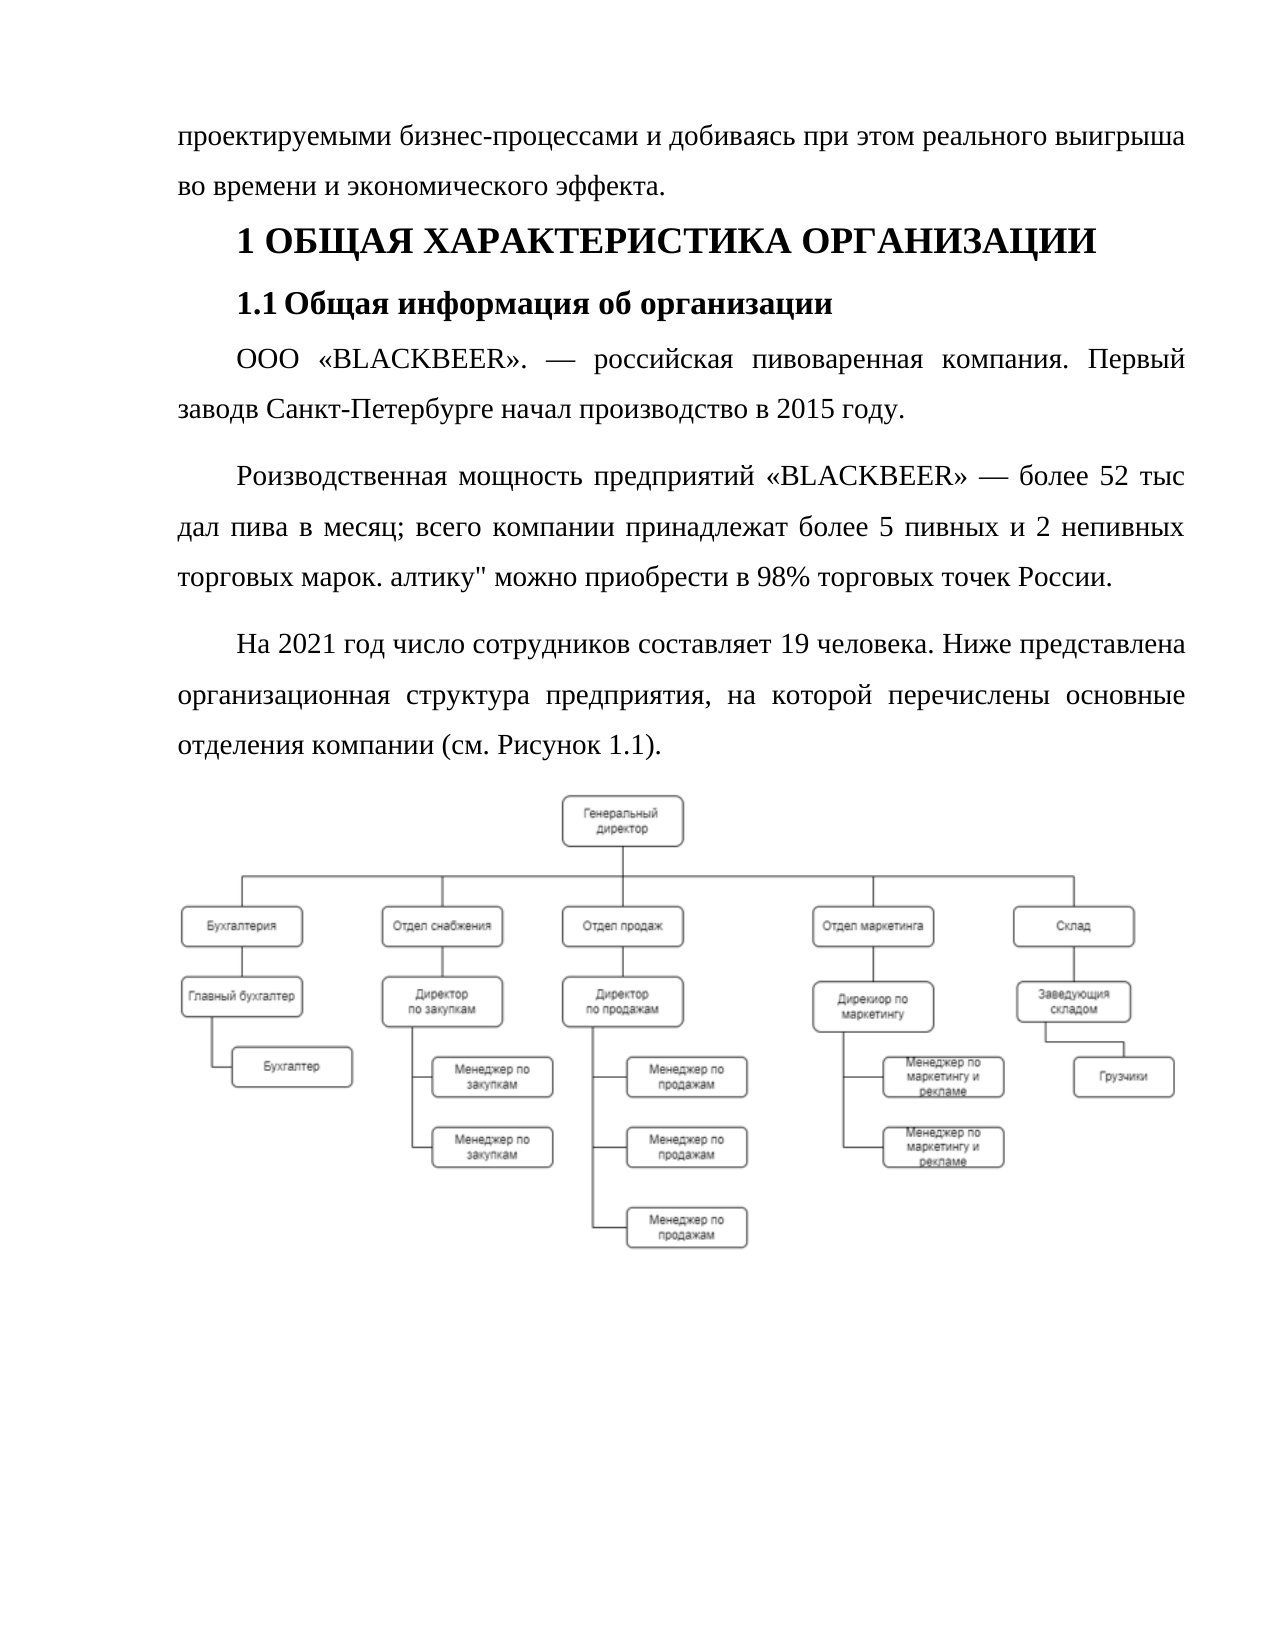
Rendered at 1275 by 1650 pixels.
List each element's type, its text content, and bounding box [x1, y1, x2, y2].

text ООО «BLACKBEER». — российская пивоваренная компания. Первый заводв Санкт-Петербурге начал производство в 2015 году. [177, 341, 1186, 425]
text 1.1 Общая информация об организации [177, 283, 1186, 322]
picture [177, 777, 1182, 1265]
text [177, 152, 1186, 202]
list На 2021 год число сотрудников составляет 19 человека. Ниже представлена организационная структура предприятия, на которой перечислены основные отделения компании (см. Рисунок 1.1). [177, 626, 1186, 761]
text 1 ОБЩАЯ ХАРАКТЕРИСТИКА ОРГАНИЗАЦИИ [177, 219, 1186, 262]
list Роизводственная мощность предприятий «BLACKBEER» — более 52 тыс дал пива в месяц; всего компании принадлежат более 5 пивных и 2 непивных торговых марок. алтику" можно приобрести в 98% торговых точек России. [177, 458, 1186, 593]
